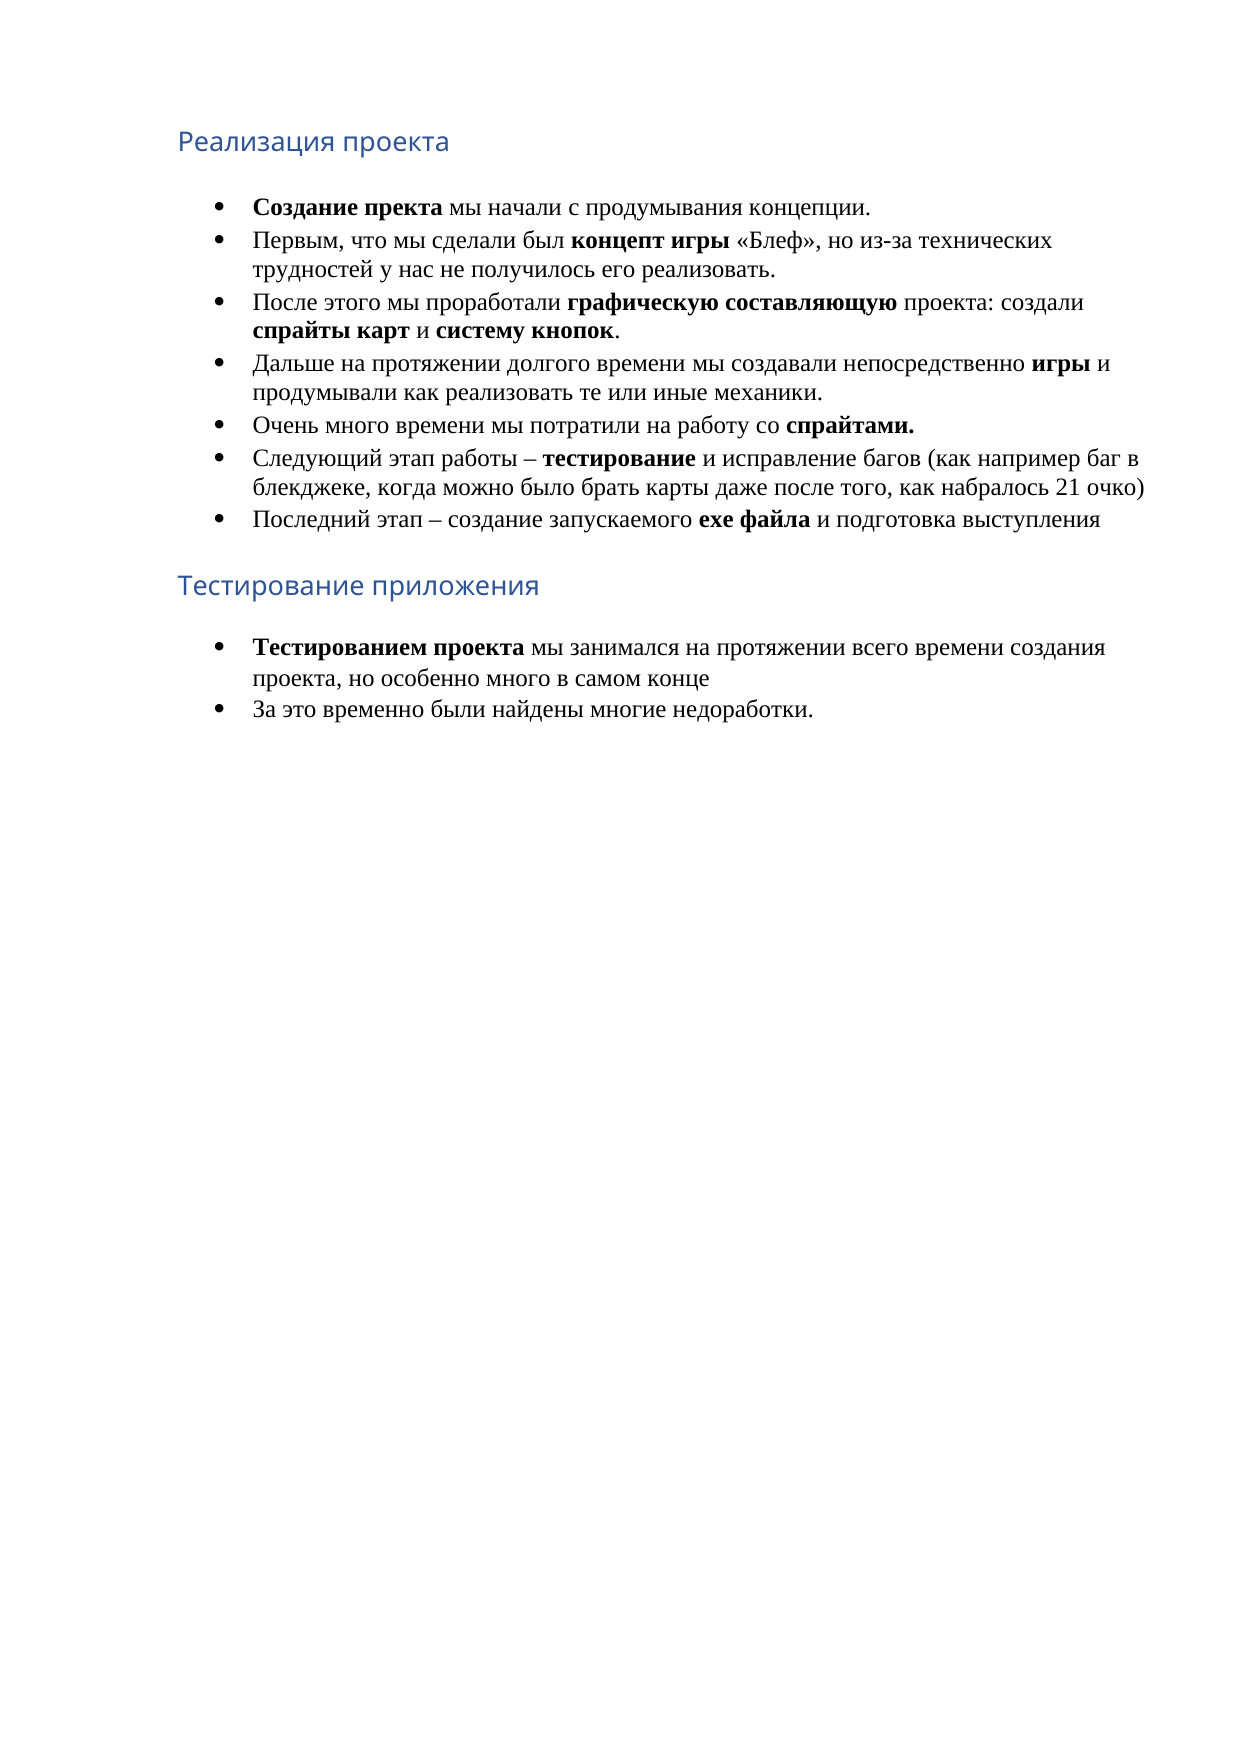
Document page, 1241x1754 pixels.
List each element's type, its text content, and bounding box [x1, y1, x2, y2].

subtitle Следующий этап работы – тестирование и исправление багов (как например баг в блекджеке, когда можно было брать карты даже после того, как набралось 21 очко) [215, 443, 1152, 500]
subtitle Создание пректа мы начали с продумывания концепции. [215, 192, 1152, 221]
subtitle После этого мы проработали графическую составляющую проекта: создали спрайты карт и систему кнопок. [215, 287, 1152, 344]
subtitle Дальше на протяжении долгого времени мы создавали непосредственно игры и продумывали как реализовать те или иные механики. [215, 348, 1152, 406]
subtitle Очень много времени мы потратили на работу со спрайтами. [215, 410, 1152, 439]
list Тестированием проекта мы занимался на протяжении всего времени создания проекта, но особенно много в самом конце [215, 632, 1152, 692]
subtitle Реализация проекта [177, 122, 1152, 159]
subtitle Последний этап – создание запускаемого exe файла и подготовка выступления [215, 504, 1152, 533]
subtitle Тестирование приложения [177, 566, 1152, 603]
subtitle Первым, что мы сделали был концепт игры «Блеф», но из-за технических трудностей у нас не получилось его реализовать. [215, 225, 1152, 282]
list За это временно были найдены многие недоработки. [215, 694, 1152, 723]
